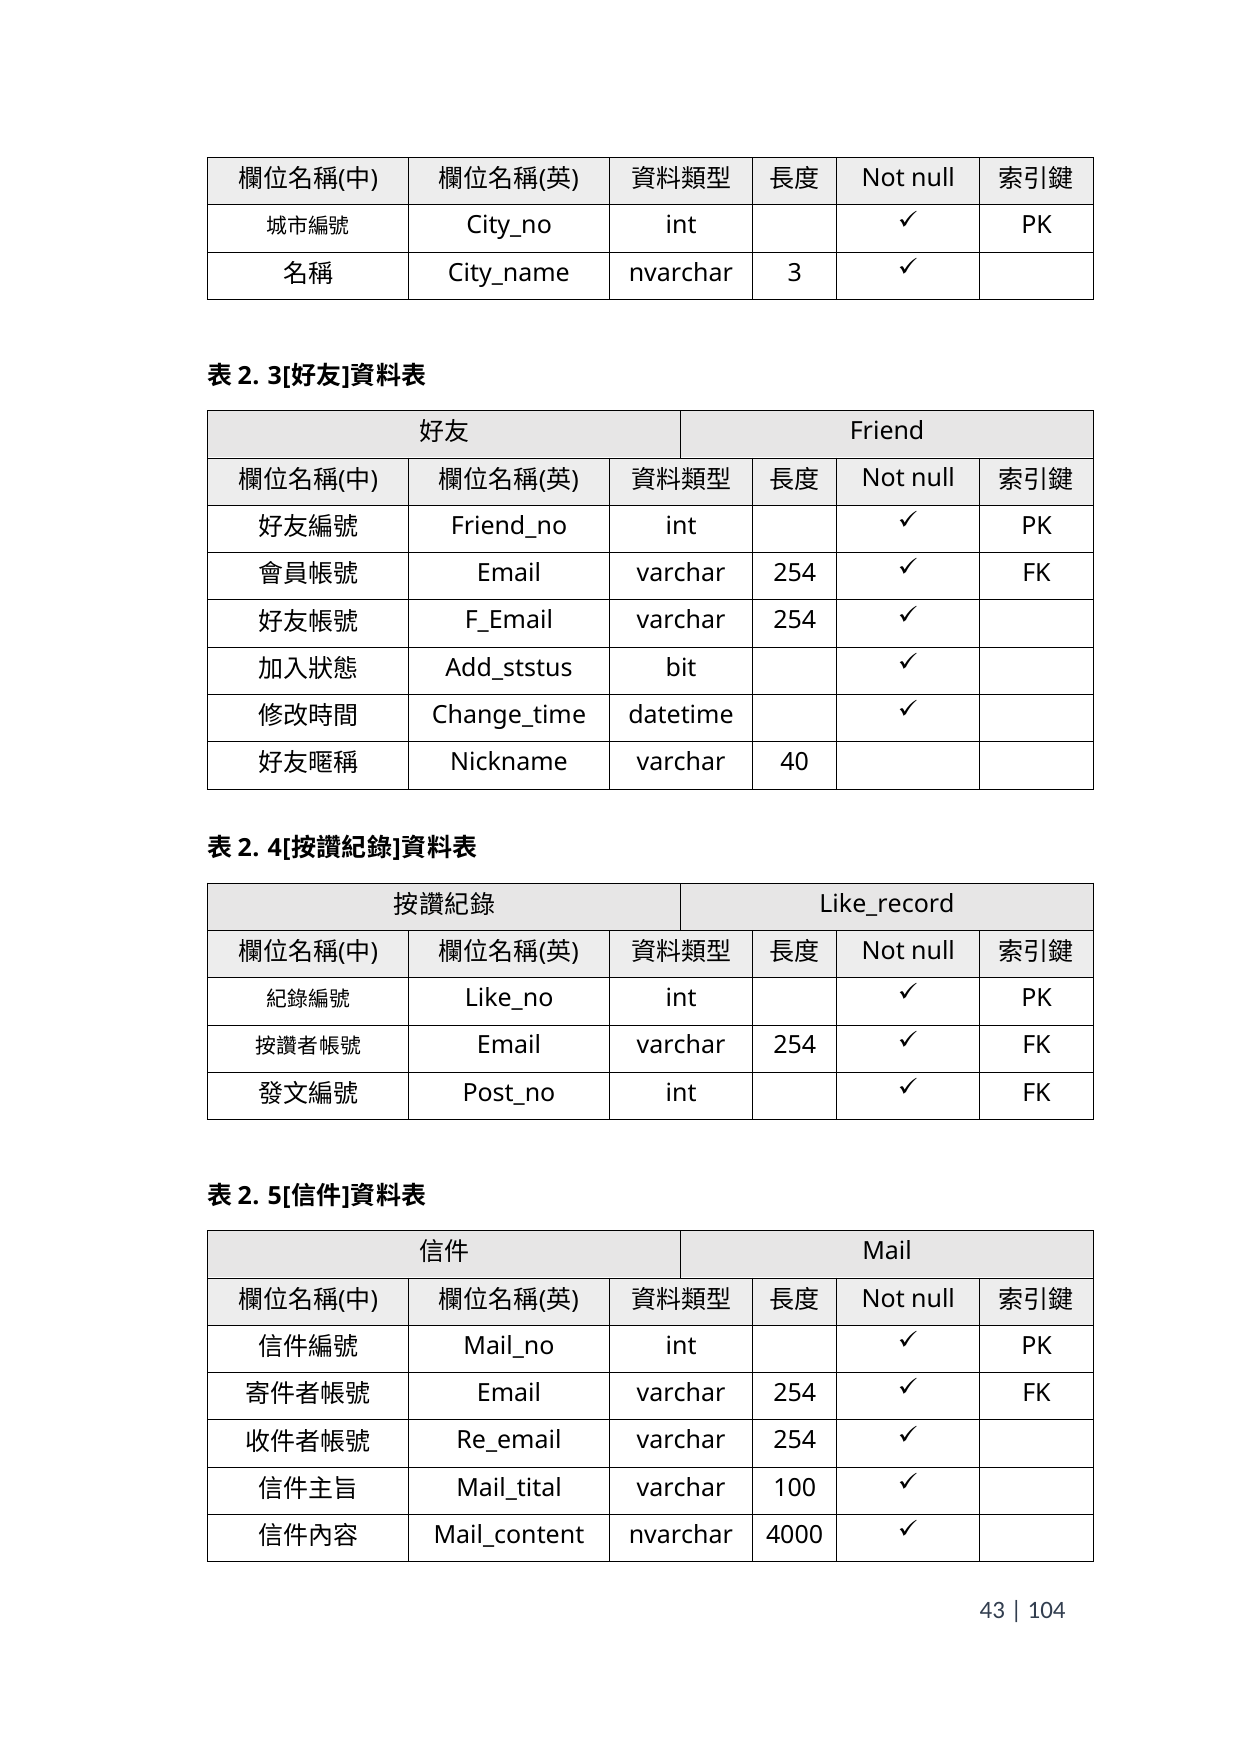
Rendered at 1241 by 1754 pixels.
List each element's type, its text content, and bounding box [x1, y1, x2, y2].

table_cell 信件編號 [208, 1326, 408, 1372]
table_cell 索引鍵 [980, 1279, 1093, 1325]
table_cell varchar [610, 600, 752, 647]
table_cell 發文編號 [208, 1073, 408, 1119]
table_cell 欄位名稱(中) [208, 158, 408, 204]
table_cell FK [980, 1373, 1093, 1419]
table_cell [980, 1468, 1093, 1514]
table_cell 欄位名稱(英) [409, 158, 609, 204]
table_cell 3 [753, 253, 836, 299]
table_cell [980, 1420, 1093, 1467]
table_cell 信件主旨 [208, 1468, 408, 1514]
table_cell PK [980, 205, 1093, 252]
table_cell Post_no [409, 1073, 609, 1119]
table_cell 名稱 [208, 253, 408, 299]
table_cell [980, 695, 1093, 741]
table_cell PK [980, 506, 1093, 552]
table_cell 長度 [753, 459, 836, 505]
table_cell Mail_tital [409, 1468, 609, 1514]
table_cell 城市編號 [208, 205, 408, 252]
table_cell 資料類型 [610, 931, 752, 977]
table_cell [980, 600, 1093, 647]
table_cell 欄位名稱(中) [208, 1279, 408, 1325]
table_cell [837, 253, 979, 299]
table_cell 收件者帳號 [208, 1420, 408, 1467]
table_cell 欄位名稱(英) [409, 459, 609, 505]
table_cell 好友帳號 [208, 600, 408, 647]
table_cell varchar [610, 742, 752, 788]
table_cell varchar [610, 1420, 752, 1467]
table_cell Re_email [409, 1420, 609, 1467]
table_cell Friend_no [409, 506, 609, 552]
table_cell int [610, 978, 752, 1024]
table_cell 254 [753, 1026, 836, 1072]
table_cell Email [409, 1026, 609, 1072]
table_cell 好友暱稱 [208, 742, 408, 788]
table_cell [837, 506, 979, 552]
table_cell 254 [753, 600, 836, 647]
table_cell 加入狀態 [208, 648, 408, 694]
table_cell [980, 1515, 1093, 1561]
table_cell varchar [610, 553, 752, 599]
table_cell [753, 205, 836, 252]
table_cell 長度 [753, 158, 836, 204]
table_cell 4000 [753, 1515, 836, 1561]
table_cell Add_ststus [409, 648, 609, 694]
table_cell [837, 742, 979, 788]
table_header 按讚紀錄 [208, 884, 680, 930]
table_cell 資料類型 [610, 158, 752, 204]
text 表2. 3[好友]資料表 [207, 354, 1092, 392]
table_cell [753, 506, 836, 552]
table_cell bit [610, 648, 752, 694]
table_cell [837, 648, 979, 694]
table_cell 254 [753, 1373, 836, 1419]
table_cell int [610, 1326, 752, 1372]
table_cell [837, 205, 979, 252]
table_cell [837, 1468, 979, 1514]
table_cell 修改時間 [208, 695, 408, 741]
table_cell 欄位名稱(英) [409, 1279, 609, 1325]
table_cell 信件內容 [208, 1515, 408, 1561]
table_cell [980, 253, 1093, 299]
table_cell [753, 1326, 836, 1372]
table_cell 索引鍵 [980, 158, 1093, 204]
table_cell FK [980, 553, 1093, 599]
table_cell Not null [837, 158, 979, 204]
table_cell 欄位名稱(中) [208, 459, 408, 505]
table_cell 資料類型 [610, 459, 752, 505]
table_cell [837, 1026, 979, 1072]
table_cell PK [980, 1326, 1093, 1372]
table_cell 100 [753, 1468, 836, 1514]
table_cell [837, 1326, 979, 1372]
table_cell 欄位名稱(中) [208, 931, 408, 977]
table_cell [753, 695, 836, 741]
table_cell varchar [610, 1373, 752, 1419]
table_cell [753, 978, 836, 1024]
table_header Like_record [681, 884, 1093, 930]
table_cell 254 [753, 553, 836, 599]
table_cell nvarchar [610, 253, 752, 299]
table_cell [837, 978, 979, 1024]
table_cell [837, 695, 979, 741]
table_cell City_no [409, 205, 609, 252]
table_cell 索引鍵 [980, 459, 1093, 505]
table_cell 好友編號 [208, 506, 408, 552]
table_cell [837, 1073, 979, 1119]
table_cell Mail_content [409, 1515, 609, 1561]
table_cell [837, 600, 979, 647]
table_cell int [610, 1073, 752, 1119]
table_header Friend [681, 411, 1093, 457]
table_cell [753, 1073, 836, 1119]
table_cell [980, 742, 1093, 788]
table_cell int [610, 506, 752, 552]
table_cell 長度 [753, 931, 836, 977]
table_cell Change_time [409, 695, 609, 741]
table_cell Email [409, 1373, 609, 1419]
table_cell [837, 553, 979, 599]
table_cell [837, 1515, 979, 1561]
table_cell varchar [610, 1026, 752, 1072]
table_cell F_Email [409, 600, 609, 647]
table_cell 寄件者帳號 [208, 1373, 408, 1419]
table_cell 索引鍵 [980, 931, 1093, 977]
table_cell FK [980, 1026, 1093, 1072]
table_cell Email [409, 553, 609, 599]
table_cell 40 [753, 742, 836, 788]
table_header Mail [681, 1231, 1093, 1277]
table_cell Mail_no [409, 1326, 609, 1372]
text 表2. 4[按讚紀錄]資料表 [207, 827, 1092, 864]
table_cell [753, 648, 836, 694]
table_cell Not null [837, 459, 979, 505]
table_cell varchar [610, 1468, 752, 1514]
table_cell 254 [753, 1420, 836, 1467]
table_cell Like_no [409, 978, 609, 1024]
table_cell Not null [837, 1279, 979, 1325]
table_cell [837, 1420, 979, 1467]
table_cell City_name [409, 253, 609, 299]
table_header 信件 [208, 1231, 680, 1277]
table_cell 欄位名稱(英) [409, 931, 609, 977]
table_cell 資料類型 [610, 1279, 752, 1325]
table_cell Not null [837, 931, 979, 977]
table_cell PK [980, 978, 1093, 1024]
table_cell 長度 [753, 1279, 836, 1325]
table_cell nvarchar [610, 1515, 752, 1561]
text 表2. 5[信件]資料表 [207, 1174, 1092, 1212]
table_cell FK [980, 1073, 1093, 1119]
table_cell 會員帳號 [208, 553, 408, 599]
table_cell Nickname [409, 742, 609, 788]
table_cell int [610, 205, 752, 252]
table_cell 紀錄編號 [208, 978, 408, 1024]
table_cell [980, 648, 1093, 694]
table_header 好友 [208, 411, 680, 457]
table_cell [837, 1373, 979, 1419]
table_cell 按讚者帳號 [208, 1026, 408, 1072]
table_cell datetime [610, 695, 752, 741]
